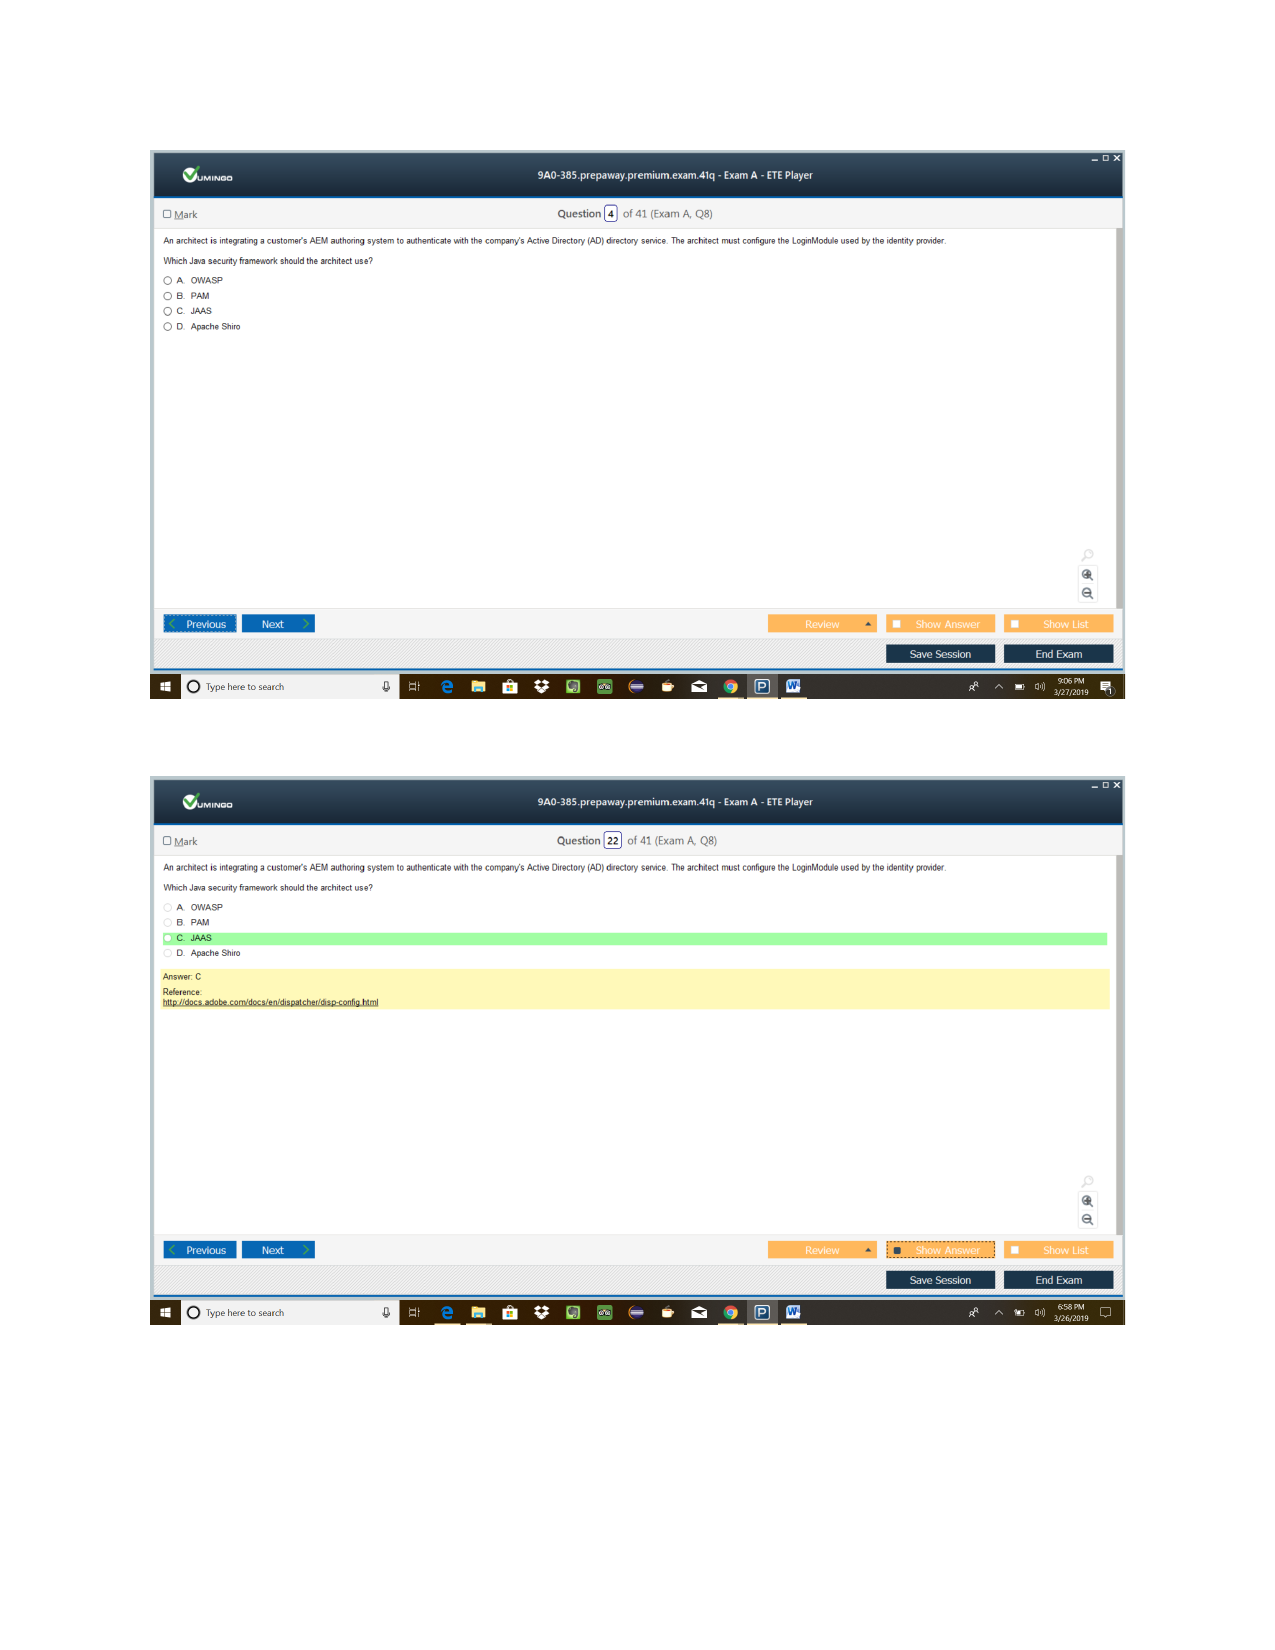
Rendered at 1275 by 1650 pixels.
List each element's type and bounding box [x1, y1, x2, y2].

picture [150, 150, 1125, 699]
picture [150, 776, 1125, 1325]
